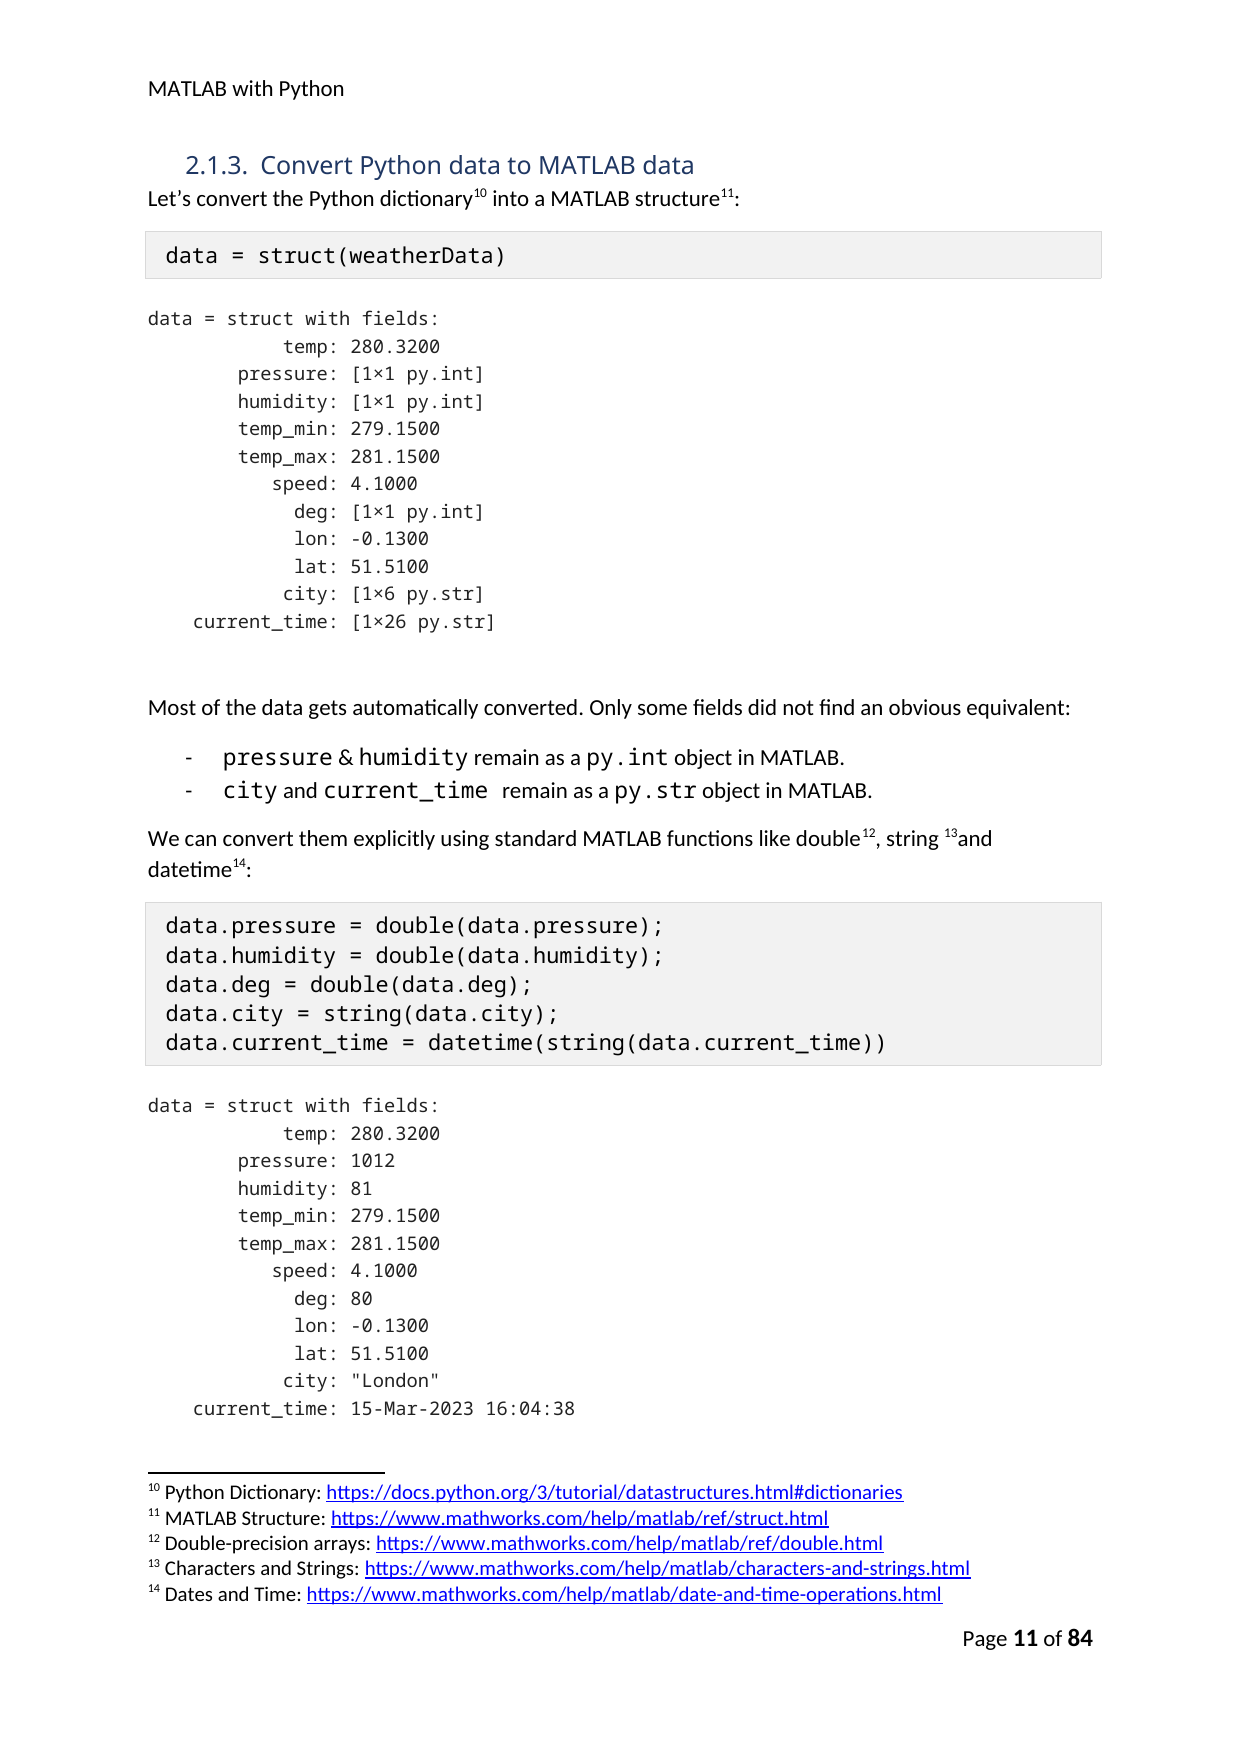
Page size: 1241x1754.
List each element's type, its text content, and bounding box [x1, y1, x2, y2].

list city and current_time remain as a py.str object in MATLAB. [185, 774, 1093, 805]
text temp_min: 279.1500 [148, 1203, 1093, 1228]
text temp: 280.3200 [148, 1120, 1093, 1146]
subtitle Convert Python data to MATLAB data [185, 148, 1093, 182]
text deg: 80 [148, 1285, 1093, 1311]
text data.current_time = datetime(string(data.current_time)) [146, 1018, 1101, 1065]
text data = struct with fields: [148, 1093, 1093, 1118]
text Let’s convert the Python dictionary into a MATLAB structure: [148, 184, 1093, 212]
text data.pressure = double(data.pressure); [146, 903, 1101, 931]
text lat: 51.5100 [148, 553, 1093, 579]
text data = struct(weatherData) [146, 232, 1101, 278]
text humidity: 81 [148, 1175, 1093, 1201]
text pressure: [1×1 py.int] [148, 361, 1093, 386]
text temp_max: 281.1500 [148, 1230, 1093, 1256]
text Most of the data gets automatically converted. Only some fields did not find an obvious equivalent: [148, 693, 1093, 722]
text city: "London" [148, 1368, 1093, 1393]
text speed: 4.1000 [148, 1258, 1093, 1283]
text temp_max: 281.1500 [148, 443, 1093, 469]
text lon: -0.1300 [148, 1313, 1093, 1338]
text lat: 51.5100 [148, 1340, 1093, 1366]
text speed: 4.1000 [148, 471, 1093, 496]
text data.humidity = double(data.humidity); [146, 931, 1101, 960]
text humidity: [1×1 py.int] [148, 388, 1093, 414]
text current_time: 15-Mar-2023 16:04:38 [148, 1395, 1093, 1421]
text data.city = string(data.city); [146, 989, 1101, 1018]
text lon: -0.1300 [148, 526, 1093, 551]
text temp: 280.3200 [148, 333, 1093, 359]
text city: [1×6 py.str] [148, 581, 1093, 606]
text pressure: 1012 [148, 1148, 1093, 1173]
text temp_min: 279.1500 [148, 416, 1093, 441]
text data.deg = double(data.deg); [146, 960, 1101, 989]
text deg: [1×1 py.int] [148, 498, 1093, 524]
text data = struct with fields: [148, 306, 1093, 331]
list pressure & humidity remain as a py.int object in MATLAB. [185, 740, 1093, 772]
text We can convert them explicitly using standard MATLAB functions like double, string and datetime: [148, 824, 1093, 883]
text current_time: [1×26 py.str] [148, 608, 1093, 634]
